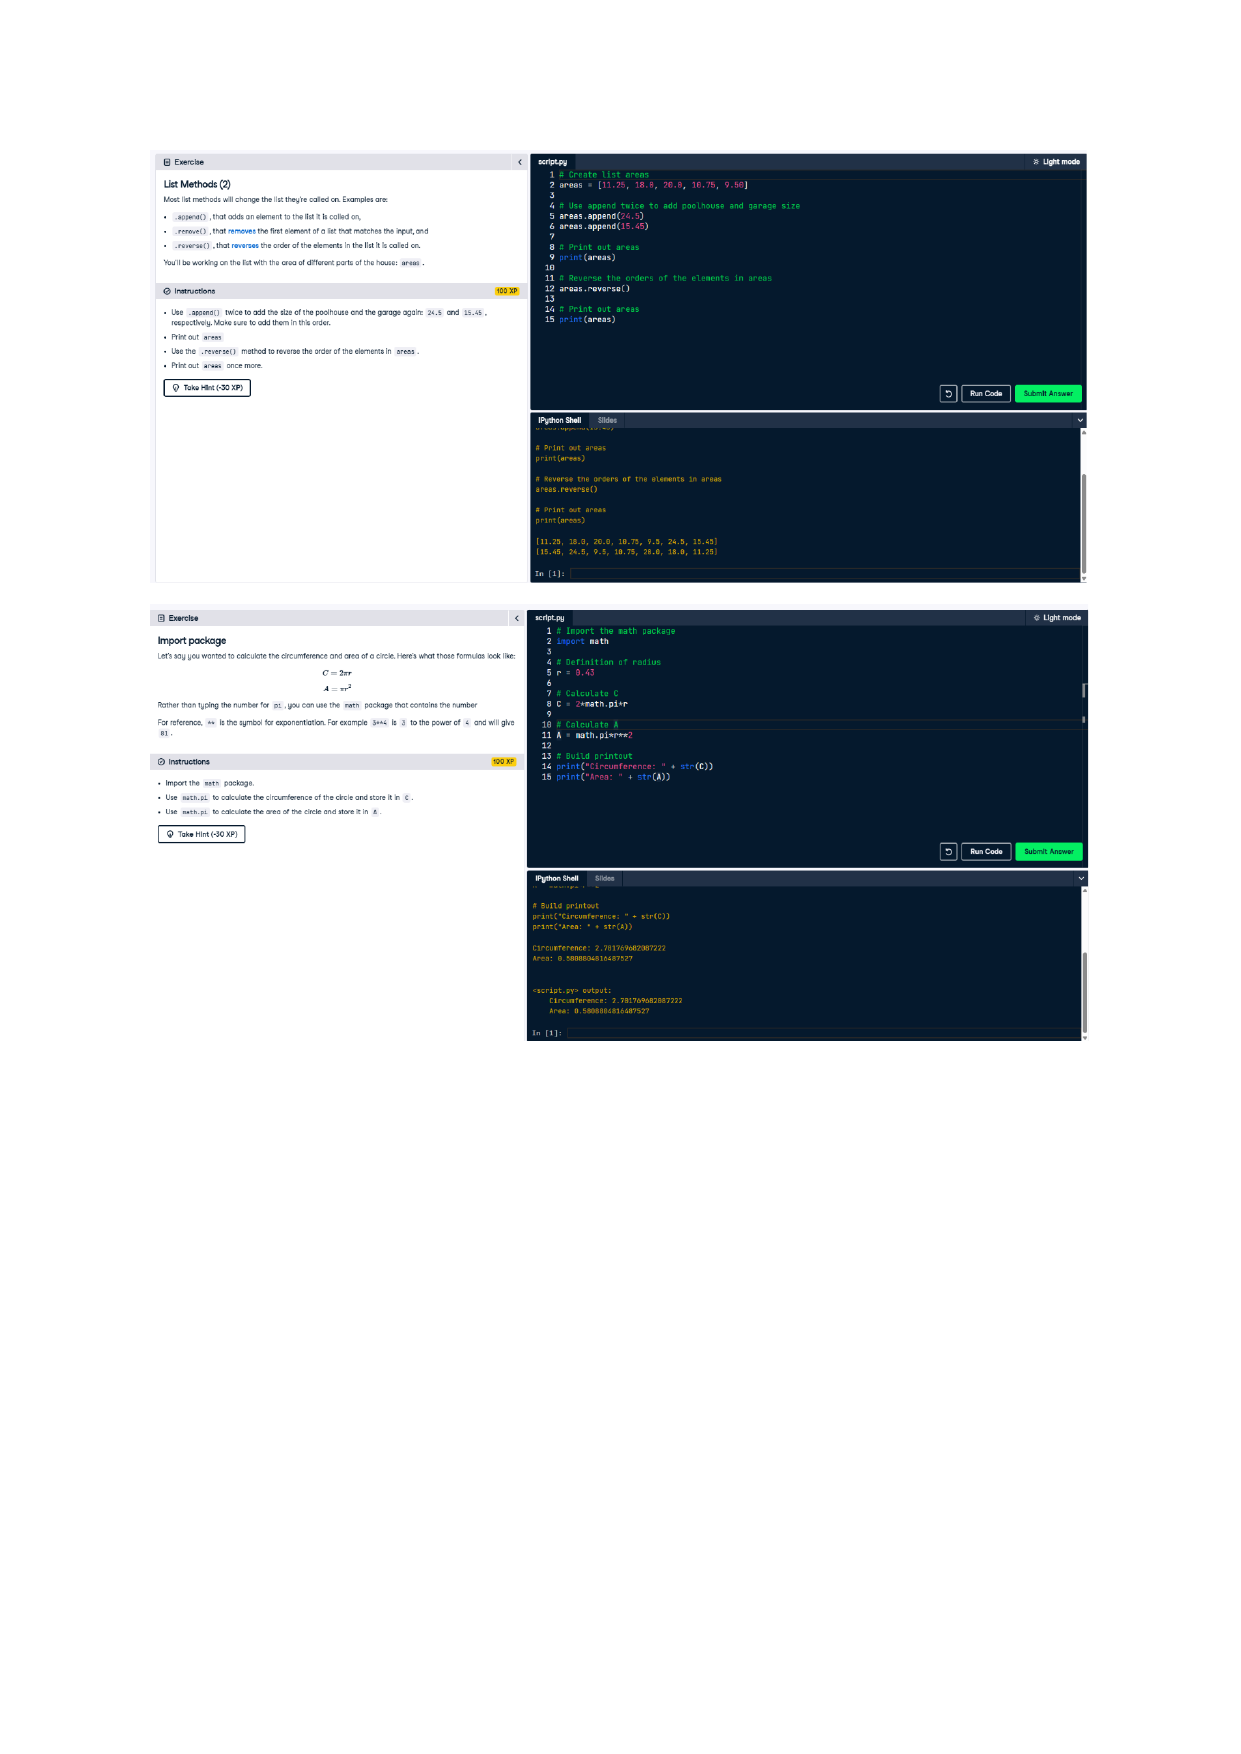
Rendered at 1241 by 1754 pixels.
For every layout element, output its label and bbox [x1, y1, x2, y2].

picture [150, 604, 1089, 1041]
picture [150, 150, 1087, 583]
